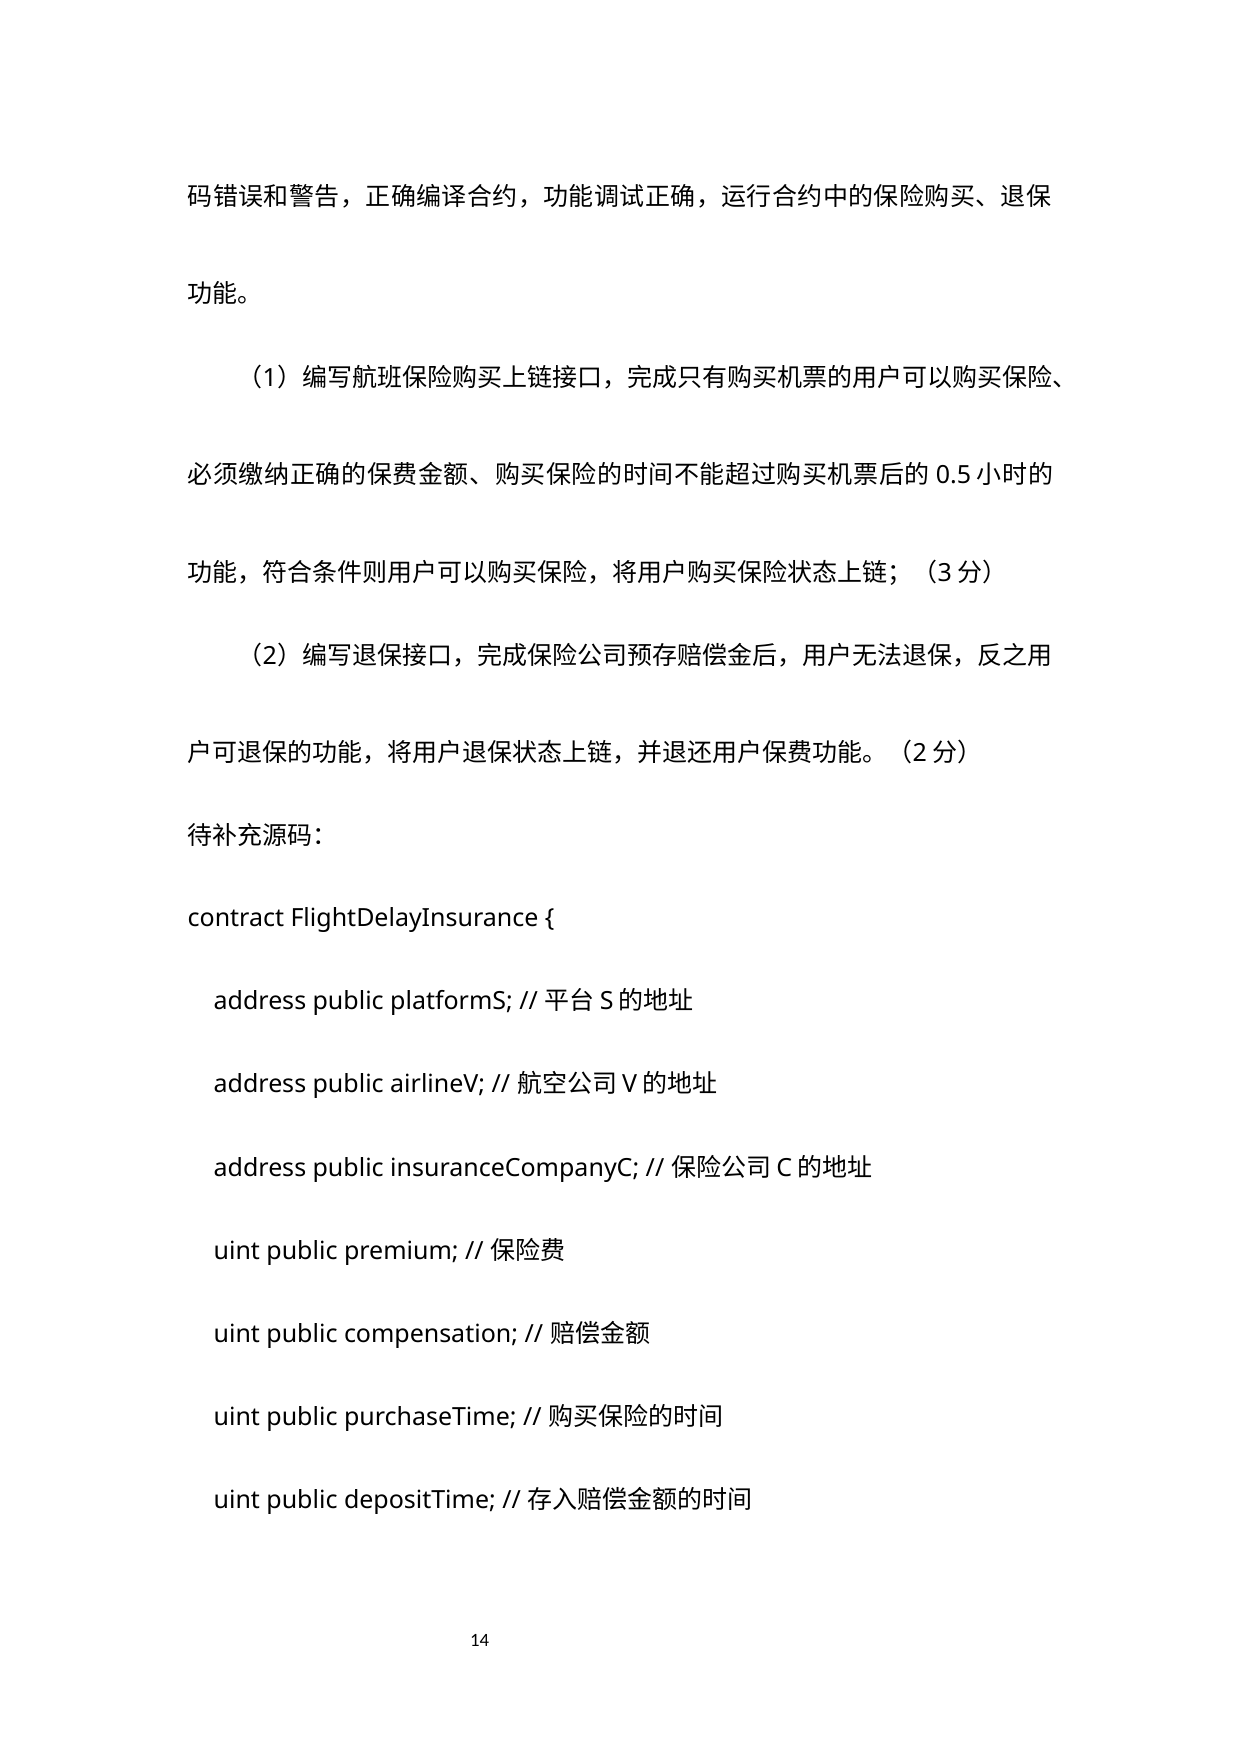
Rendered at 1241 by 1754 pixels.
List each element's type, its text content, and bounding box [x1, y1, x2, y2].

text uint public purchaseTime; // 购买保险的时间 [187, 1382, 1053, 1447]
text address public insuranceCompanyC; // 保险公司C的地址 [187, 1133, 1053, 1198]
text （1）编写航班保险购买上链接口，完成只有购买机票的用户可以购买保险、必须缴纳正确的保费金额、购买保险的时间不能超过购买机票后的0.5小时的功能，符合条件则用户可以购买保险，将用户购买保险状态上链；（3分） [187, 343, 1053, 603]
text uint public premium; // 保险费 [187, 1216, 1053, 1281]
text address public airlineV; // 航空公司V的地址 [187, 1049, 1053, 1114]
text 待补充源码： [187, 801, 1053, 866]
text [187, 162, 1053, 324]
text uint public compensation; // 赔偿金额 [187, 1299, 1053, 1364]
text address public platformS; // 平台S的地址 [187, 966, 1053, 1031]
text contract FlightDelayInsurance { [187, 884, 1053, 949]
text （2）编写退保接口，完成保险公司预存赔偿金后，用户无法退保，反之用户可退保的功能，将用户退保状态上链，并退还用户保费功能。（2分） [187, 621, 1053, 783]
text uint public depositTime; // 存入赔偿金额的时间 [187, 1465, 1053, 1530]
